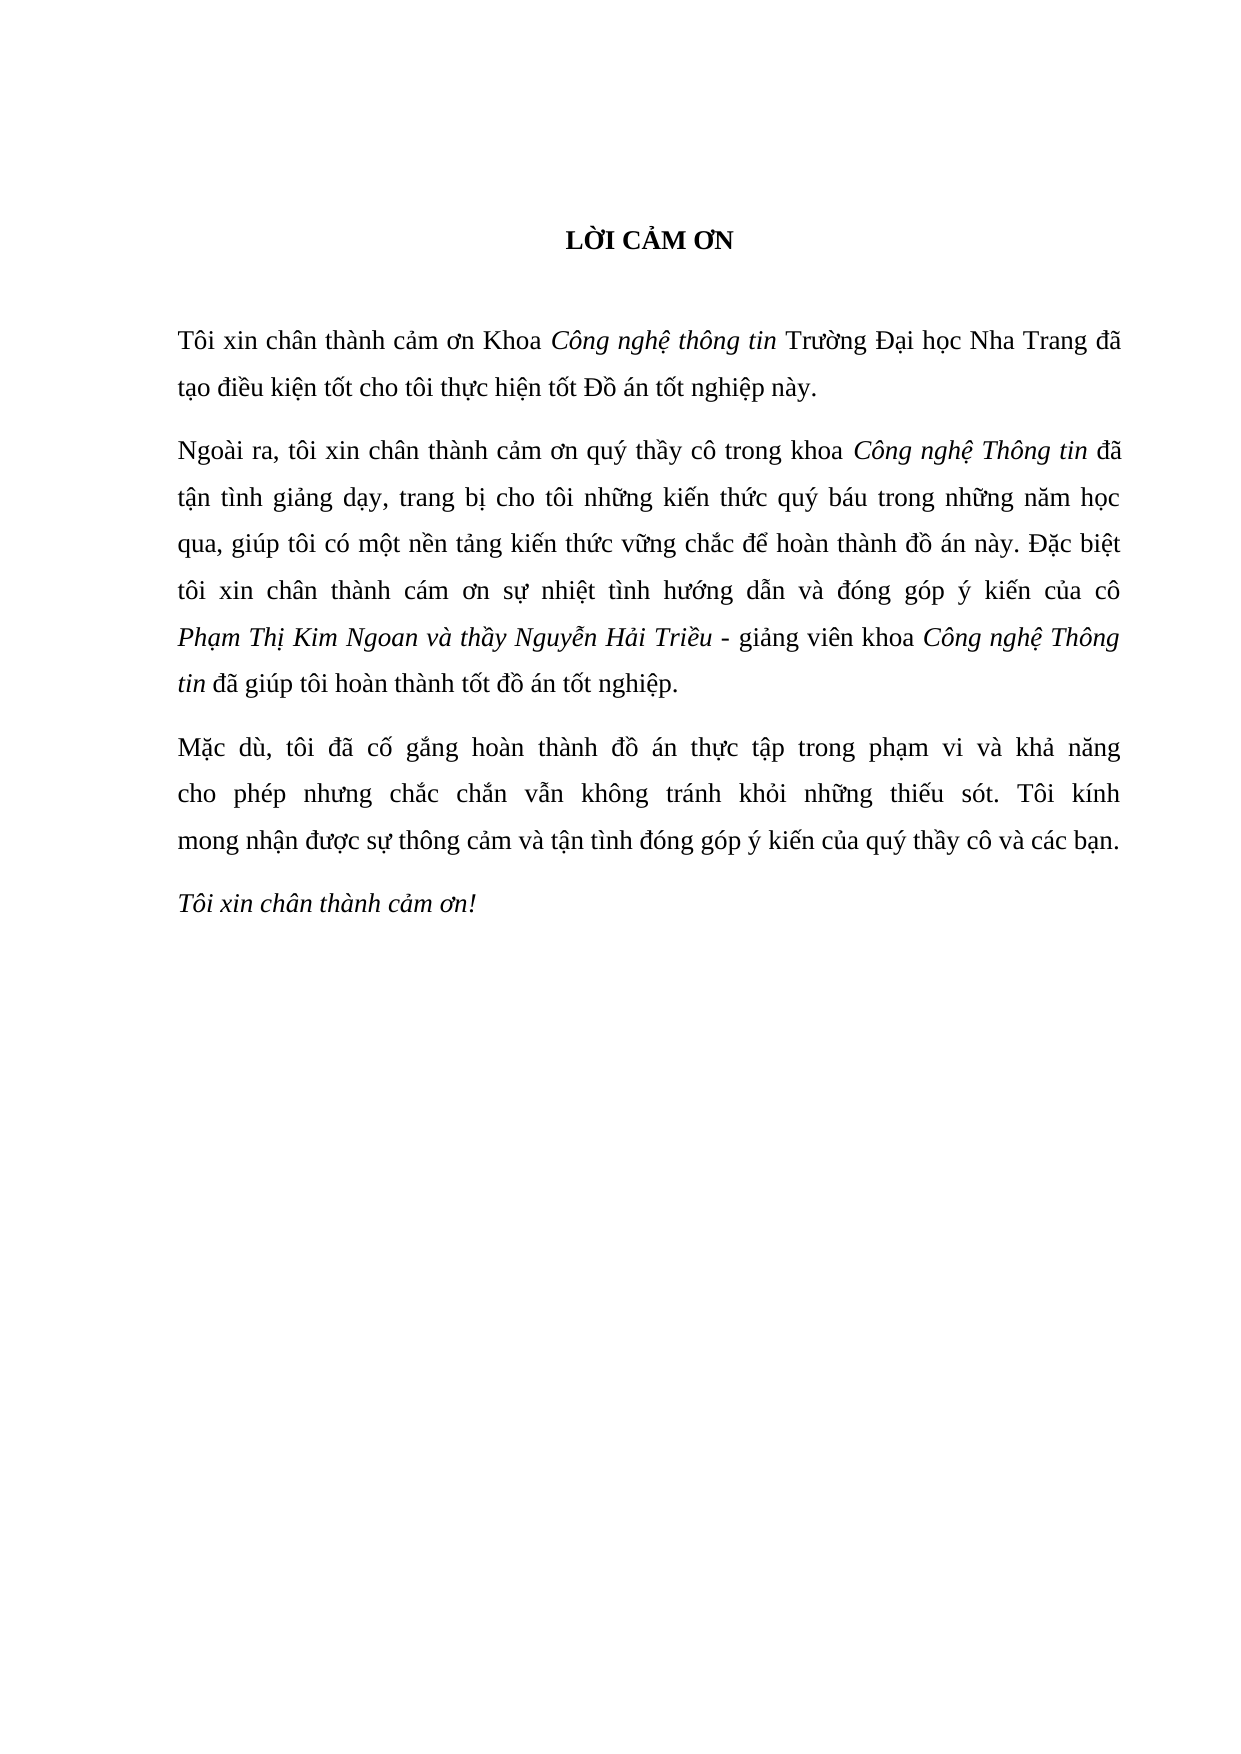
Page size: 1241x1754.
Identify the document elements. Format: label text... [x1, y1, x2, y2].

text LỜI CẢM ƠN [177, 224, 1122, 255]
text Mặc dù, tôi đã cố gắng hoàn thành đồ án thực tập trong phạm vi và khả năng cho phép nhưng chắc chắn vẫn không tránh khỏi những thiếu sót. Tôi kính mong nhận được sự thông cảm và tận tình đóng góp ý kiến của quý thầy cô và các bạn. [177, 731, 1122, 855]
text Ngoài ra, tôi xin chân thành cảm ơn quý thầy cô trong khoa Công nghệ Thông tin đã tận tình giảng dạy, trang bị cho tôi những kiến thức quý báu trong những năm học qua, giúp tôi có một nền tảng kiến thức vững chắc để hoàn thành đồ án này. Đặc biệt tôi xin chân thành cám ơn sự nhiệt tình hướng dẫn và đóng góp ý kiến của cô Phạm Thị Kim Ngoan và thầy Nguyễn Hải Triều - giảng viên khoa Công nghệ Thông tin đã giúp tôi hoàn thành tốt đồ án tốt nghiệp. [177, 434, 1122, 699]
text Tôi xin chân thành cảm ơn! [177, 887, 1122, 919]
text Tôi xin chân thành cảm ơn Khoa Công nghệ thông tin Trường Đại học Nha Trang đã tạo điều kiện tốt cho tôi thực hiện tốt Đồ án tốt nghiệp này. [177, 324, 1122, 402]
